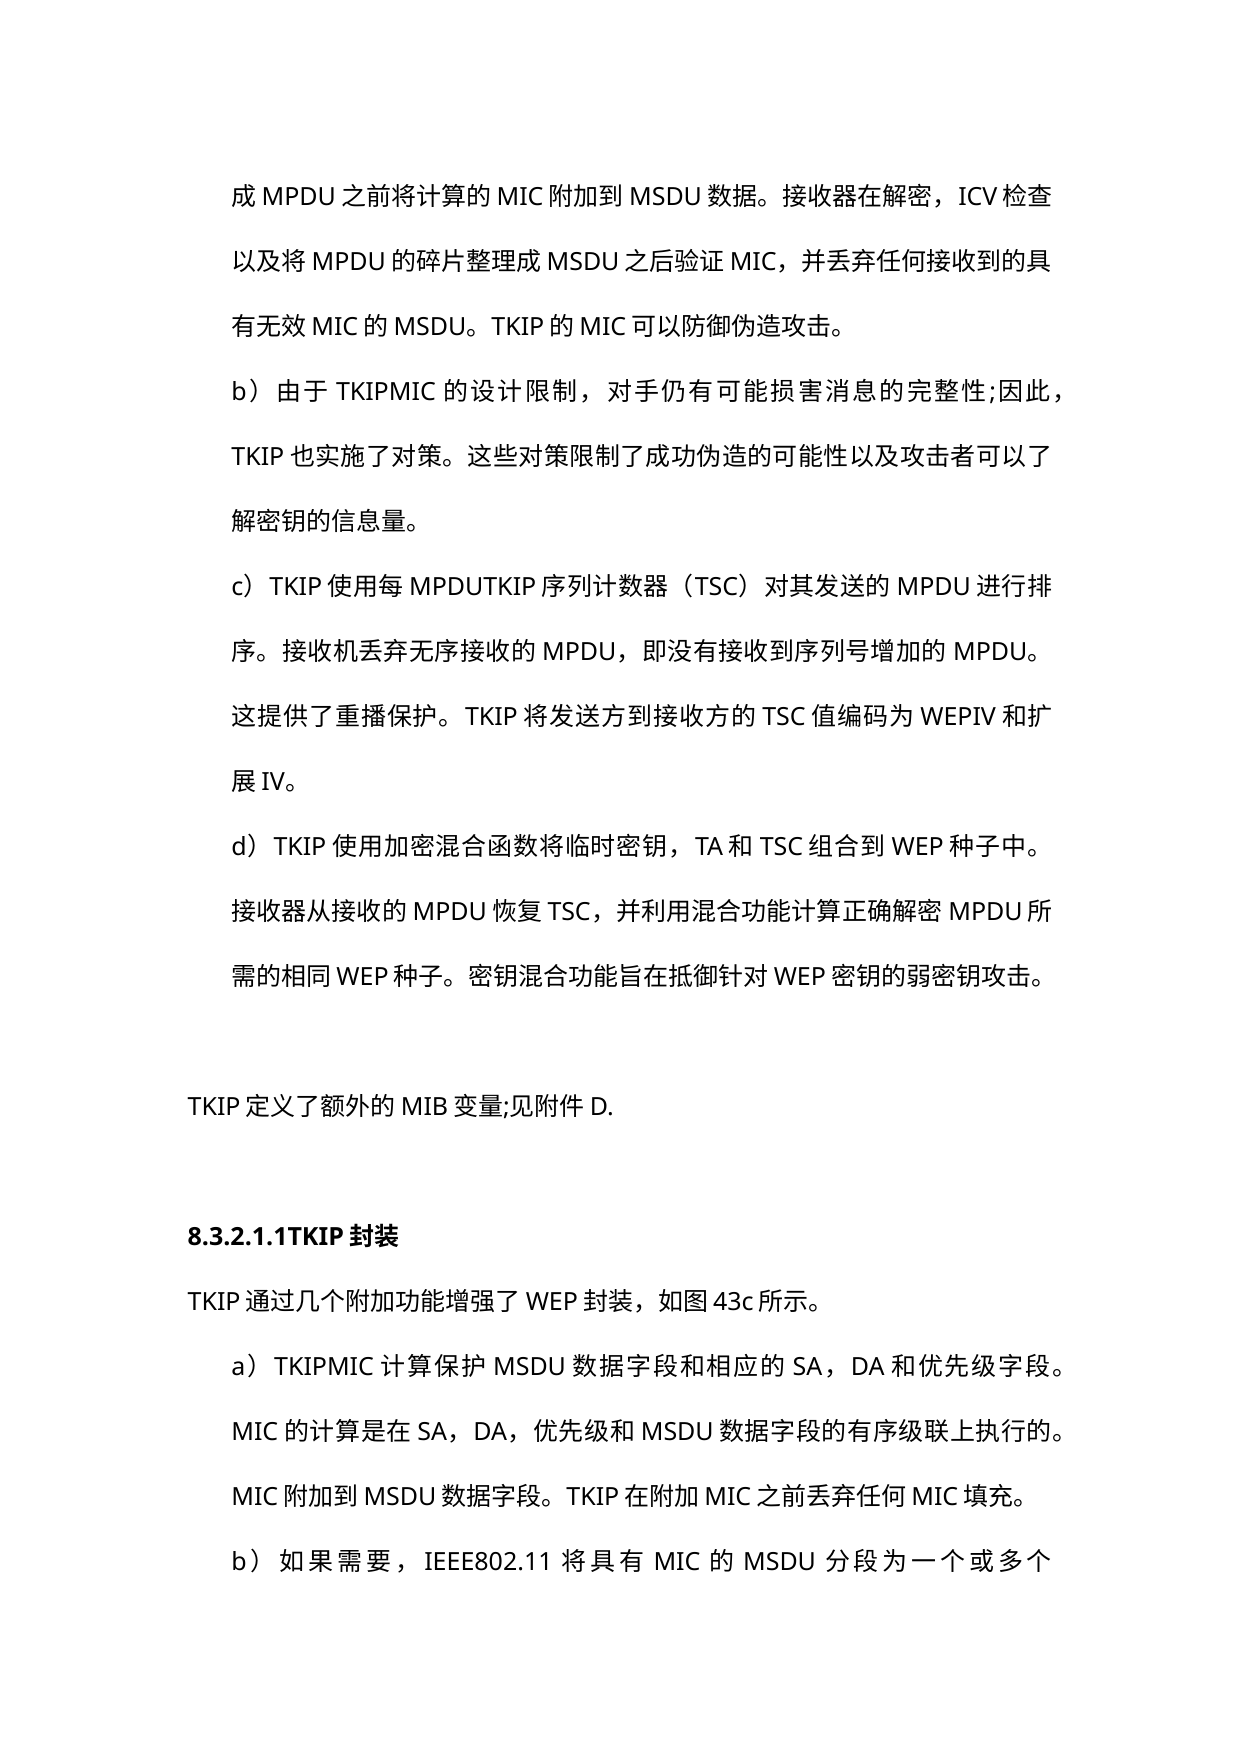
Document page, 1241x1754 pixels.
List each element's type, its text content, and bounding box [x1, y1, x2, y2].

text 8.3.2.1.1TKIP封装 [187, 1202, 1053, 1267]
text c）TKIP使用每MPDUTKIP序列计数器（TSC）对其发送的MPDU进行排序。接收机丢弃无序接收的MPDU，即没有接收到序列号增加的MPDU。这提供了重播保护。TKIP将发送方到接收方的TSC值编码为WEPIV和扩展IV。 [231, 552, 1053, 812]
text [231, 1527, 1053, 1592]
text b）由于TKIPMIC的设计限制，对手仍有可能损害消息的完整性;因此，TKIP也实施了对策。这些对策限制了成功伪造的可能性以及攻击者可以了解密钥的信息量。 [231, 357, 1053, 552]
text d）TKIP使用加密混合函数将临时密钥，TA和TSC组合到WEP种子中。接收器从接收的MPDU恢复TSC，并利用混合功能计算正确解密MPDU所需的相同WEP种子。密钥混合功能旨在抵御针对WEP密钥的弱密钥攻击。 [231, 812, 1053, 1007]
text TKIP通过几个附加功能增强了WEP封装，如图43c所示。 [187, 1267, 1053, 1332]
text TKIP定义了额外的MIB变量;见附件D. [187, 1072, 1053, 1137]
text a）TKIPMIC计算保护MSDU数据字段和相应的SA，DA和优先级字段。MIC的计算是在SA，DA，优先级和MSDU数据字段的有序级联上执行的。MIC附加到MSDU数据字段。TKIP在附加MIC之前丢弃任何MIC填充。 [231, 1332, 1053, 1527]
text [231, 162, 1053, 357]
